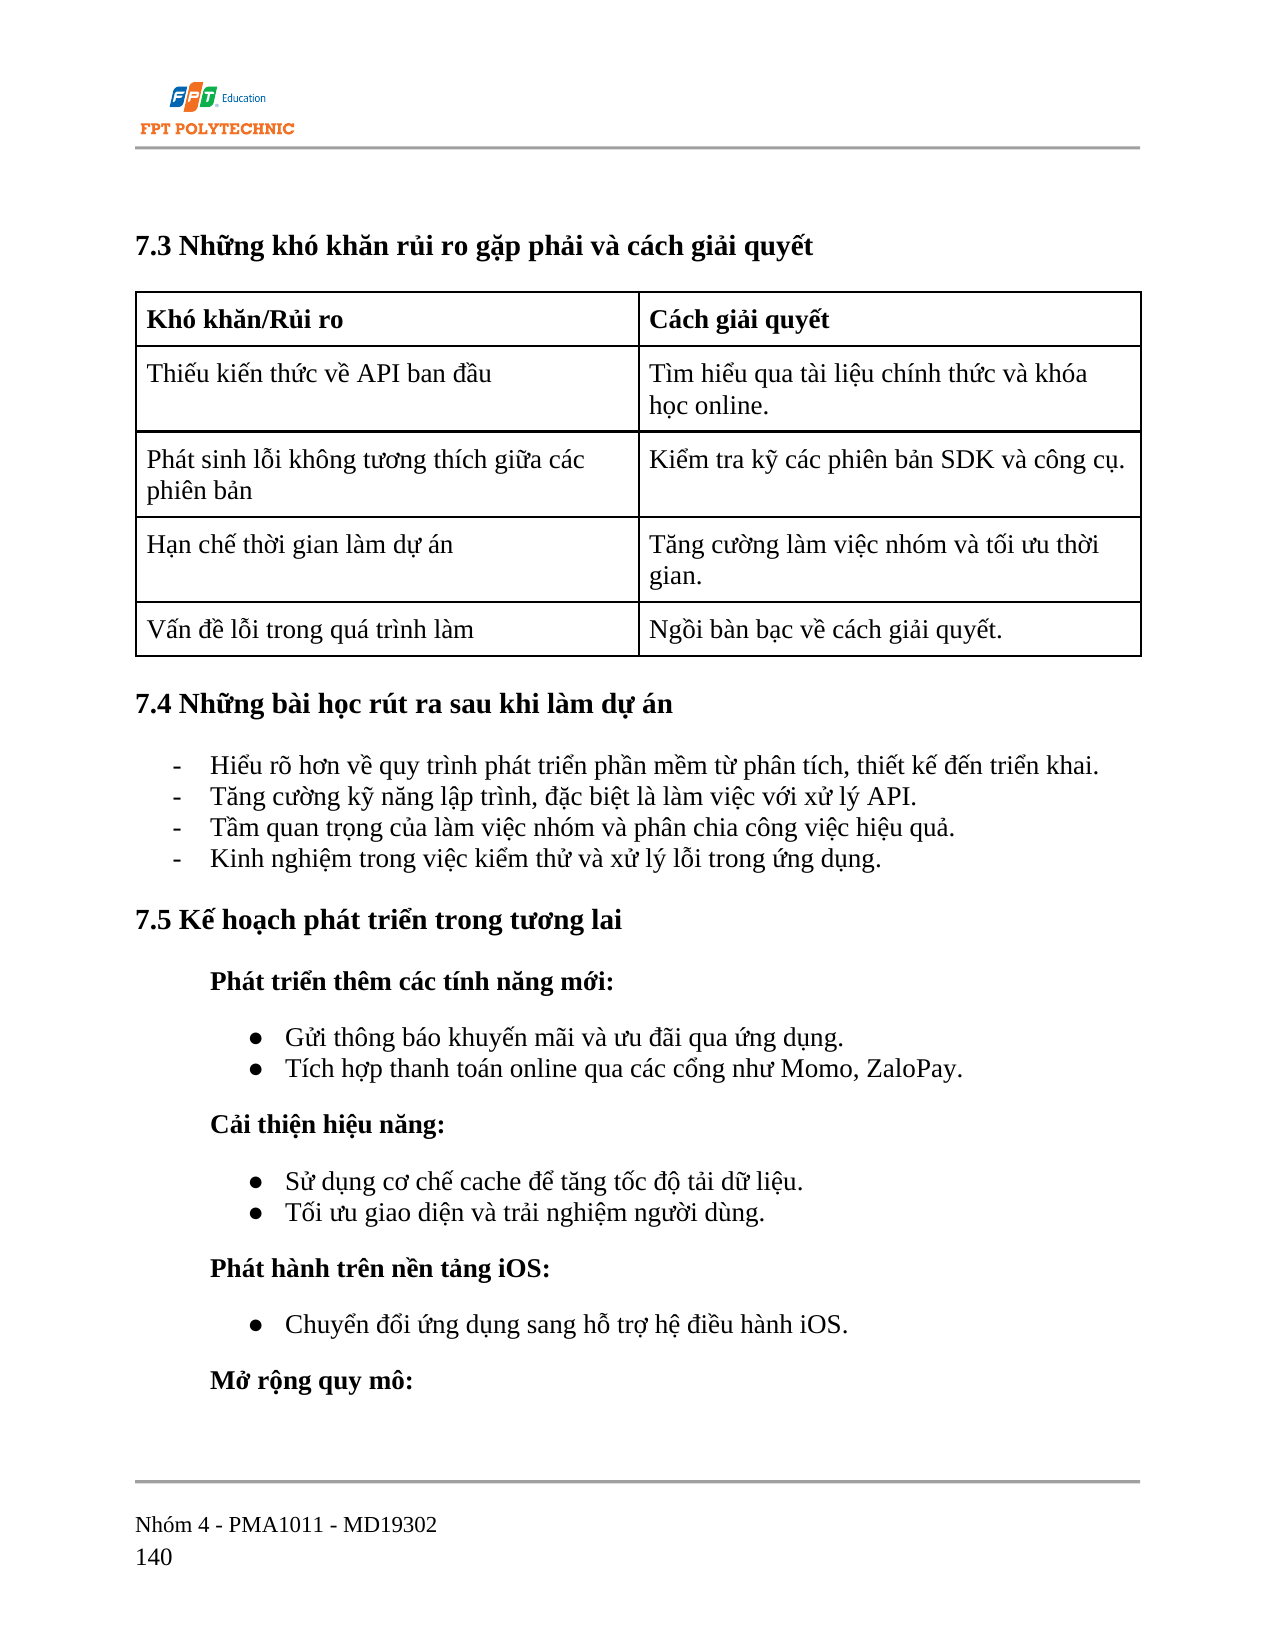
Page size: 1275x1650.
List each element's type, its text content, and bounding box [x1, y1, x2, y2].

list Hiểu rõ hơn về quy trình phát triển phần mềm từ phân tích, thiết kế đến triển khai. [172, 749, 1140, 780]
text Phát hành trên nền tảng iOS: [210, 1252, 1112, 1283]
list Tích hợp thanh toán online qua các cổng như Momo, ZaloPay. [247, 1052, 1140, 1084]
list Kinh nghiệm trong việc kiểm thử và xử lý lỗi trong ứng dụng. [172, 842, 1140, 873]
list Tăng cường kỹ năng lập trình, đặc biệt là làm việc với xử lý API. [172, 780, 1140, 811]
text Phát triển thêm các tính năng mới: [210, 965, 1112, 996]
text Mở rộng quy mô: [210, 1364, 1112, 1396]
list Gửi thông báo khuyến mãi và ưu đãi qua ứng dụng. [247, 1021, 1140, 1052]
text Cải thiện hiệu năng: [210, 1109, 1112, 1140]
list Tối ưu giao diện và trải nghiệm người dùng. [247, 1196, 1140, 1227]
subtitle 7.4 Những bài học rút ra sau khi làm dự án [135, 686, 1140, 719]
subtitle 7.5 Kế hoạch phát triển trong tương lai [135, 902, 1140, 936]
list Sử dụng cơ chế cache để tăng tốc độ tải dữ liệu. [247, 1165, 1140, 1196]
subtitle 7.3 Những khó khăn rủi ro gặp phải và cách giải quyết [135, 228, 1140, 262]
list Chuyển đổi ứng dụng sang hỗ trợ hệ điều hành iOS. [247, 1308, 1140, 1339]
list Tầm quan trọng của làm việc nhóm và phân chia công việc hiệu quả. [172, 811, 1140, 842]
picture [135, 75, 299, 147]
